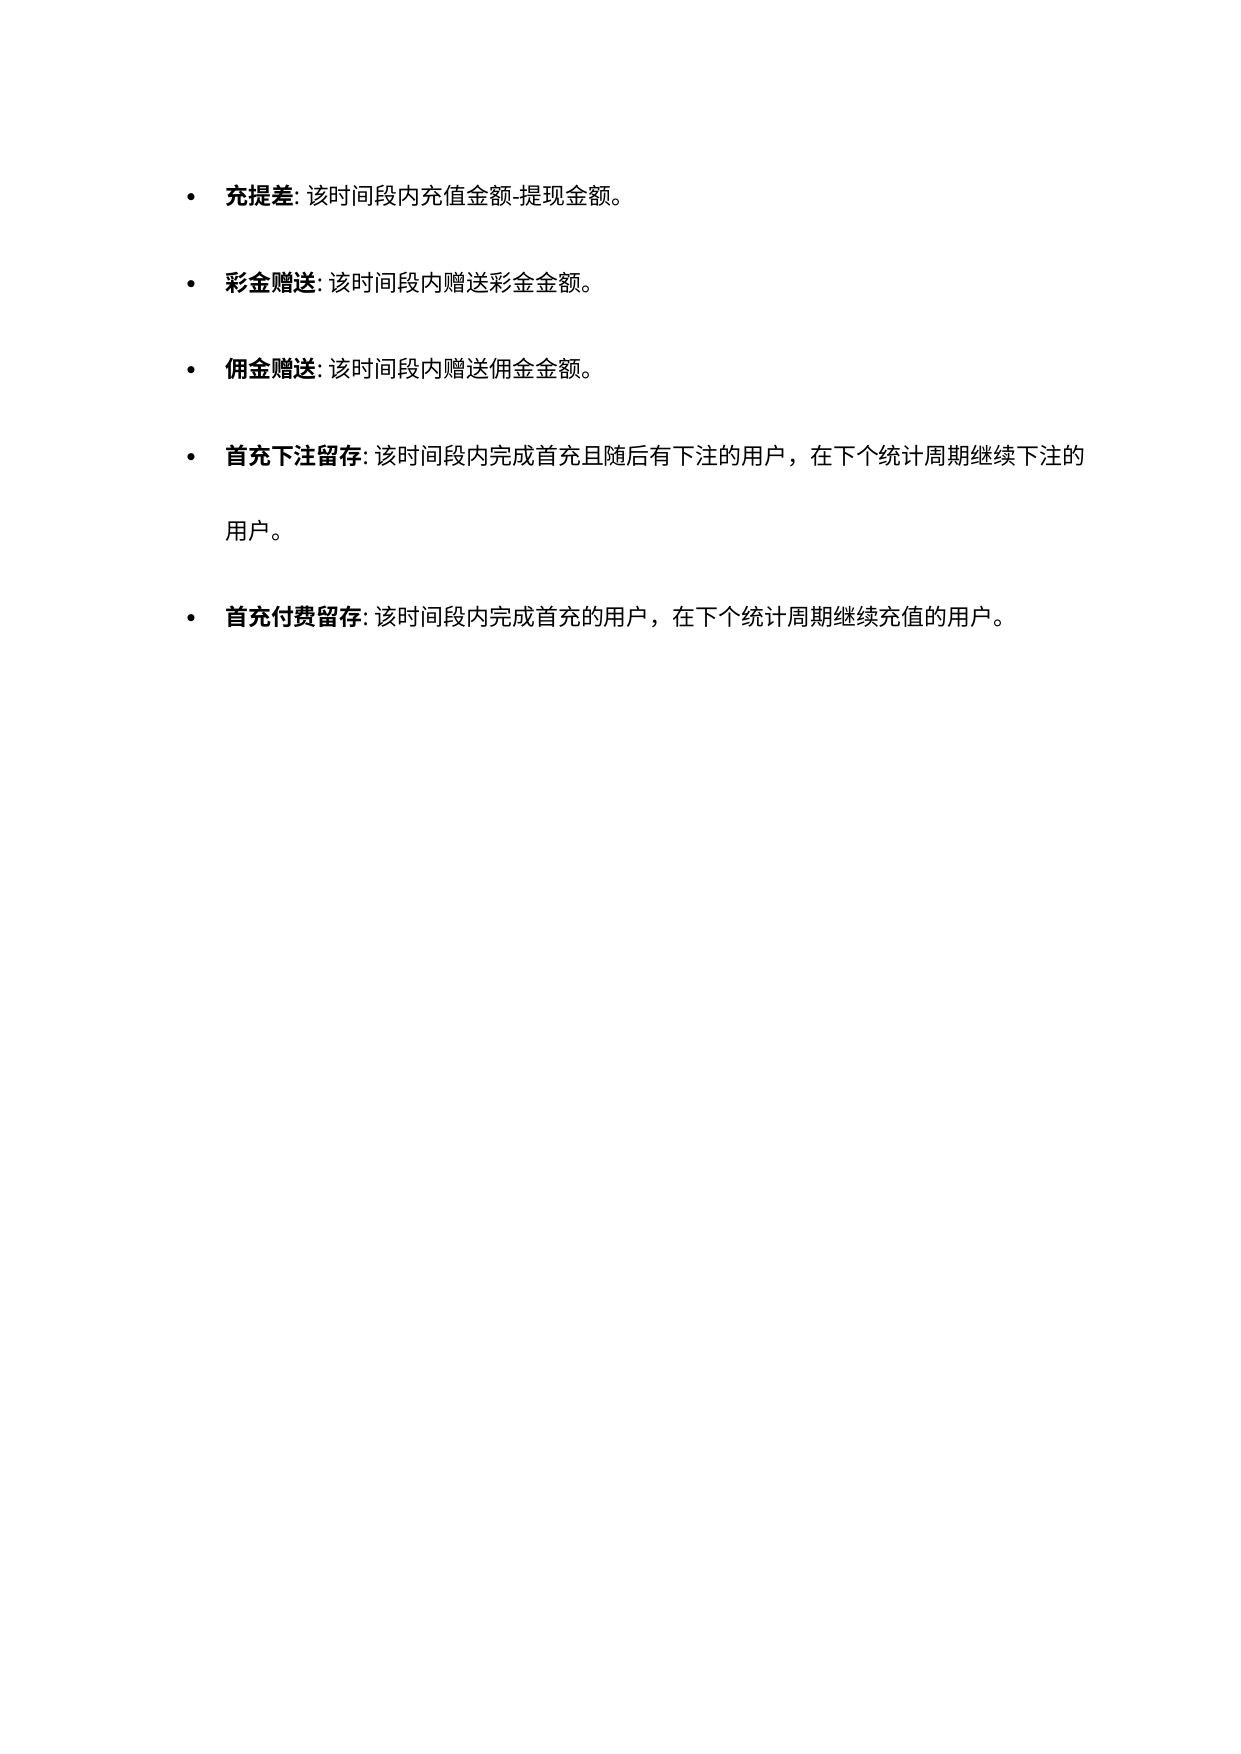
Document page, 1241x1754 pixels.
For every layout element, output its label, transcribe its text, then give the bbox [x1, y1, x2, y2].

list 佣金赠送: 该时间段内赠送佣金金额。 [187, 335, 1090, 400]
list 彩金赠送: 该时间段内赠送彩金金额。 [187, 249, 1090, 314]
list 首充下注留存: 该时间段内完成首充且随后有下注的用户，在下个统计周期继续下注的用户。 [187, 422, 1090, 562]
list 充提差: 该时间段内充值金额-提现金额。 [187, 162, 1090, 227]
list 首充付费留存: 该时间段内完成首充的用户，在下个统计周期继续充值的用户。 [187, 583, 1090, 648]
